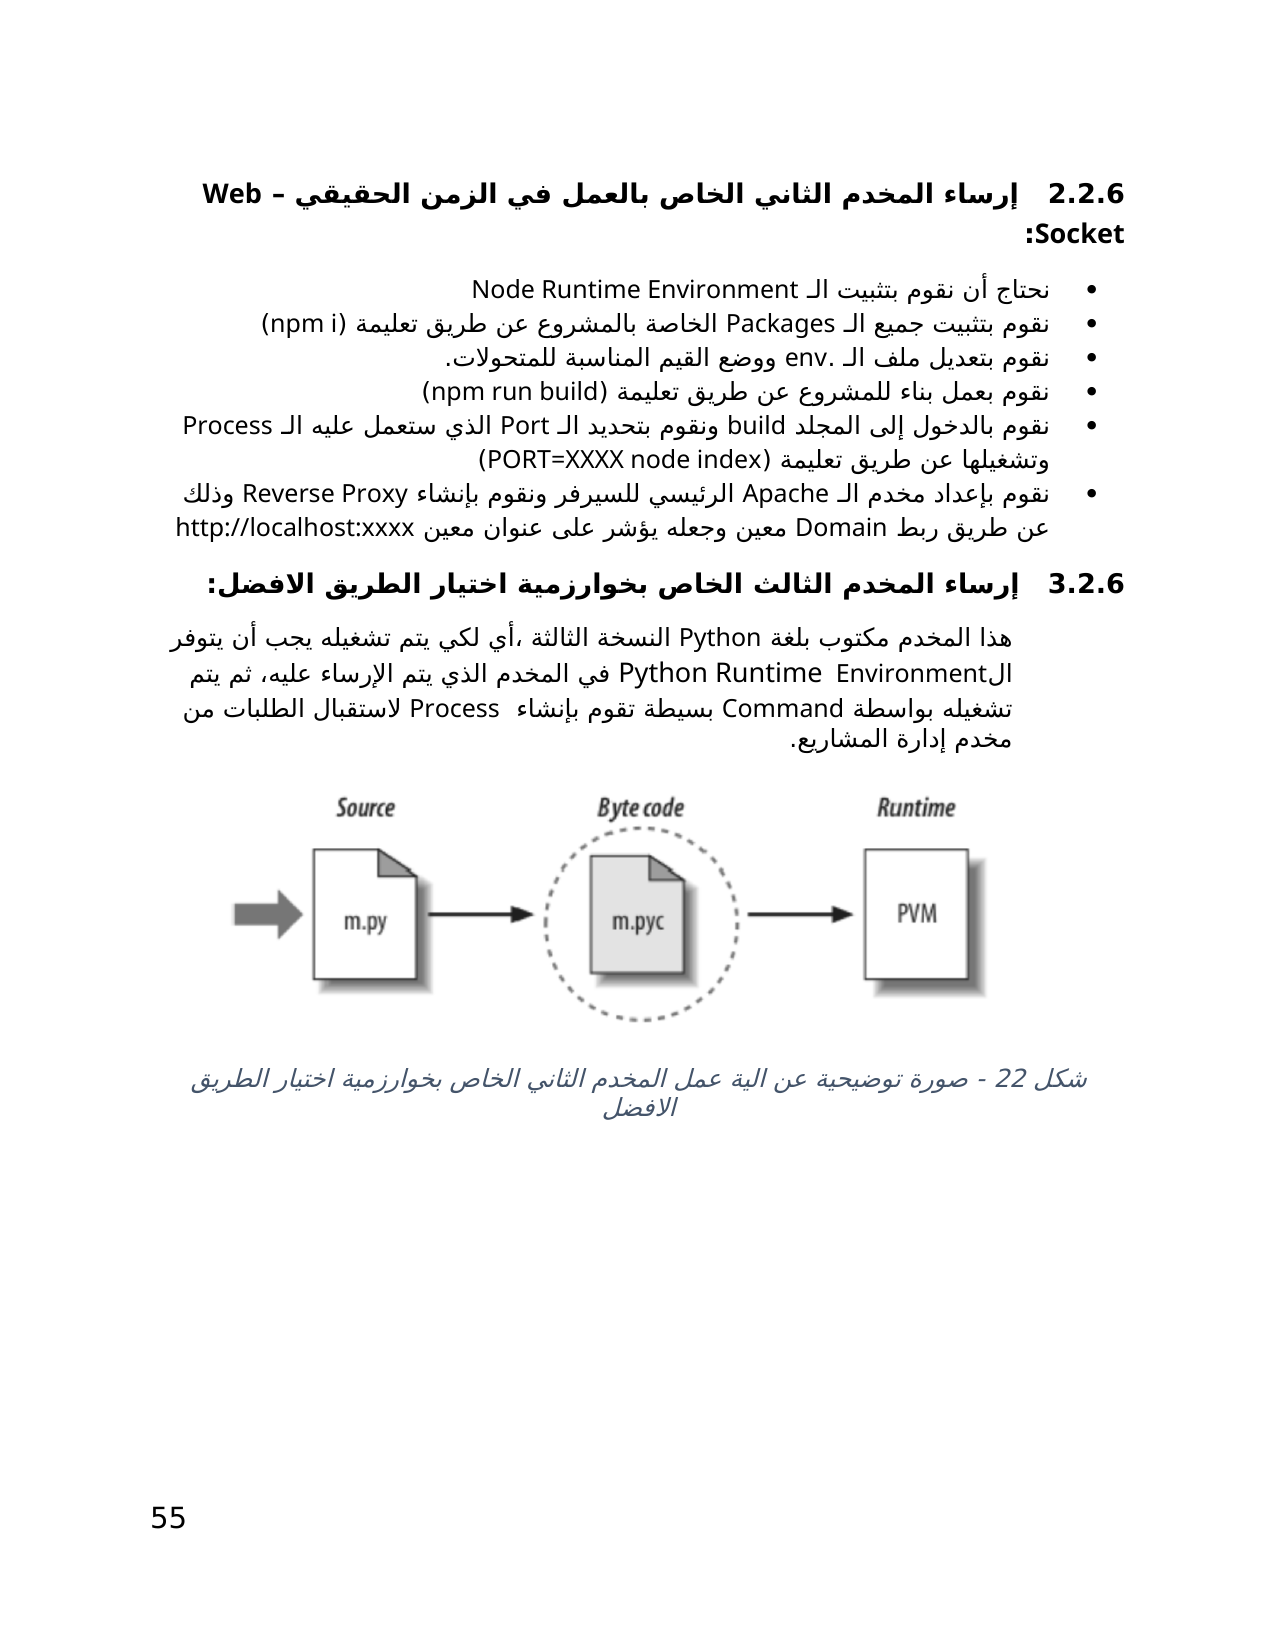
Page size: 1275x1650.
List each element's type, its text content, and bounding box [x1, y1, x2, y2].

picture [150, 778, 1125, 1048]
list نقوم بإعداد مخدم الـ Apache الرئيسي للسيرفر ونقوم بإنشاء Reverse Proxy وذلك عن طريق ربط Domain معين وجعله يؤشر على عنوان معين http://localhost:xxxx [150, 476, 1087, 544]
title 3.2.6 إرساء المخدم الثالث الخاص بخوارزمية اختيار الطريق الافضل: [150, 569, 1125, 600]
list نقوم بالدخول إلى المجلد build ونقوم بتحديد الـ Port الذي ستعمل عليه الـ Process وتشغيلها عن طريق تعليمة (PORT=XXXX node index) [150, 407, 1087, 476]
text هذا المخدم مكتوب بلغة Python النسخة الثالثة ،أي لكي يتم تشغيله يجب أن يتوفر الPython Runtime Environment في المخدم الذي يتم الإرساء عليه، ثم يتم تشغيله بواسطة Command بسيطة تقوم بإنشاء Process لاستقبال الطلبات من مخدم إدارة المشاريع. [150, 619, 1012, 754]
list نحتاج أن نقوم بتثبيت الـ Node Runtime Environment [150, 271, 1087, 305]
list نقوم بتعديل ملف الـ .env ووضع القيم المناسبة للمتحولات. [150, 339, 1087, 373]
list نقوم بعمل بناء للمشروع عن طريق تعليمة (npm run build) [150, 373, 1087, 407]
title 2.2.6 إرساء المخدم الثاني الخاص بالعمل في الزمن الحقيقي – Web Socket: [150, 175, 1125, 252]
list نقوم بتثبيت جميع الـ Packages الخاصة بالمشروع عن طريق تعليمة (npm i) [150, 305, 1087, 339]
